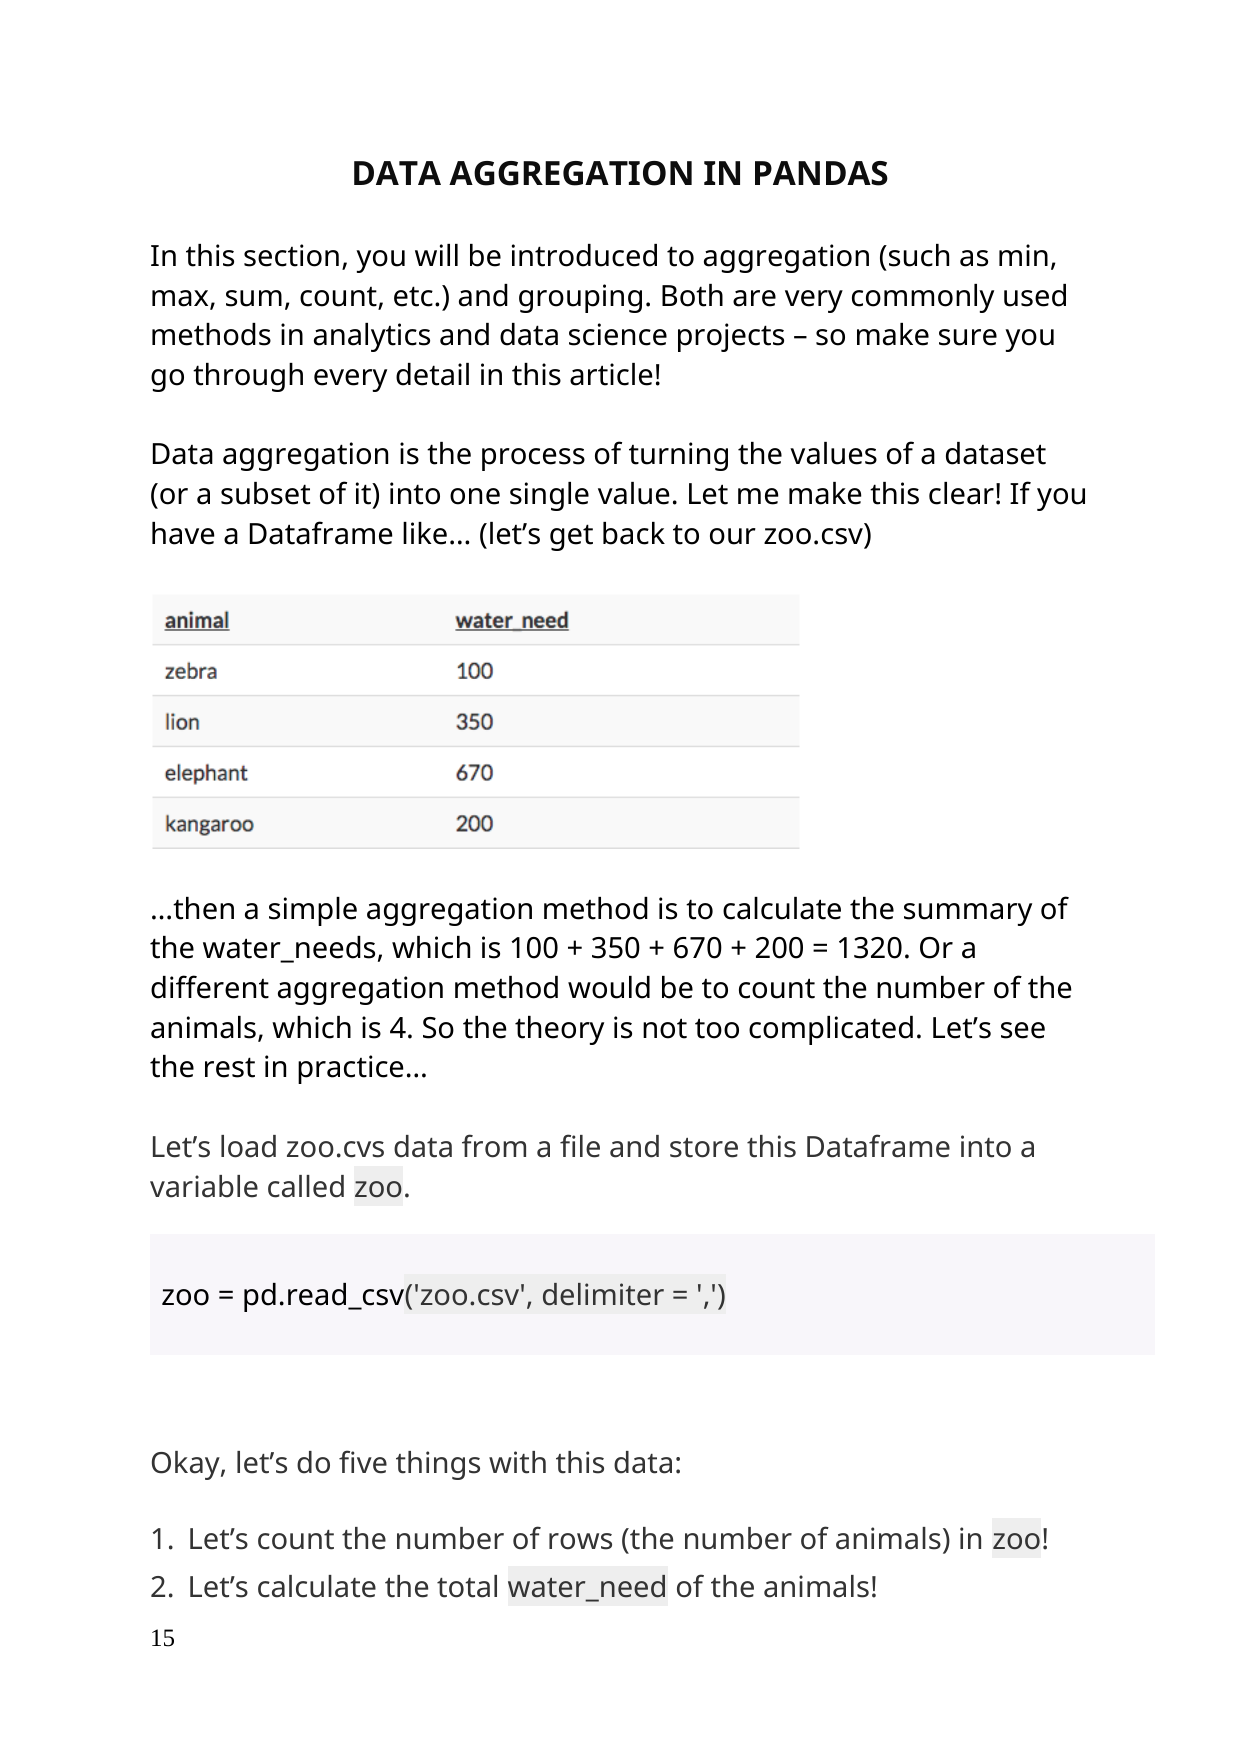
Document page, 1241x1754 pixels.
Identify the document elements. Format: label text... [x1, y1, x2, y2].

text Let’s load zoo.cvs data from a file and store this Dataframe into a variable called zoo. [150, 1126, 1090, 1234]
text In this section, you will be introduced to aggregation (such as min, max, sum, count, etc.) and grouping. Both are very commonly used methods in analytics and data science projects – so make sure you go through every detail in this article! [150, 235, 1090, 394]
text Data aggregation is the process of turning the values of a dataset (or a subset of it) into one single value. Let me make this clear! If you have a Dataframe like… (let’s get back to our zoo.csv) [150, 433, 1090, 553]
text DATA AGGREGATION IN PANDAS [150, 150, 1090, 195]
list Let’s count the number of rows (the number of animals) in zoo! [150, 1510, 1090, 1558]
list Let’s calculate the total water_need of the animals! [150, 1558, 1090, 1606]
picture [150, 592, 805, 849]
text Okay, let’s do five things with this data: [150, 1434, 1090, 1482]
table_header zoo = pd.read_csv('zoo.csv', delimiter = ',') [150, 1234, 1155, 1355]
text …then a simple aggregation method is to calculate the summary of the water_needs, which is 100 + 350 + 670 + 200 = 1320. Or a different aggregation method would be to count the number of the animals, which is 4. So the theory is not too complicated. Let’s see the rest in practice… [150, 888, 1090, 1086]
